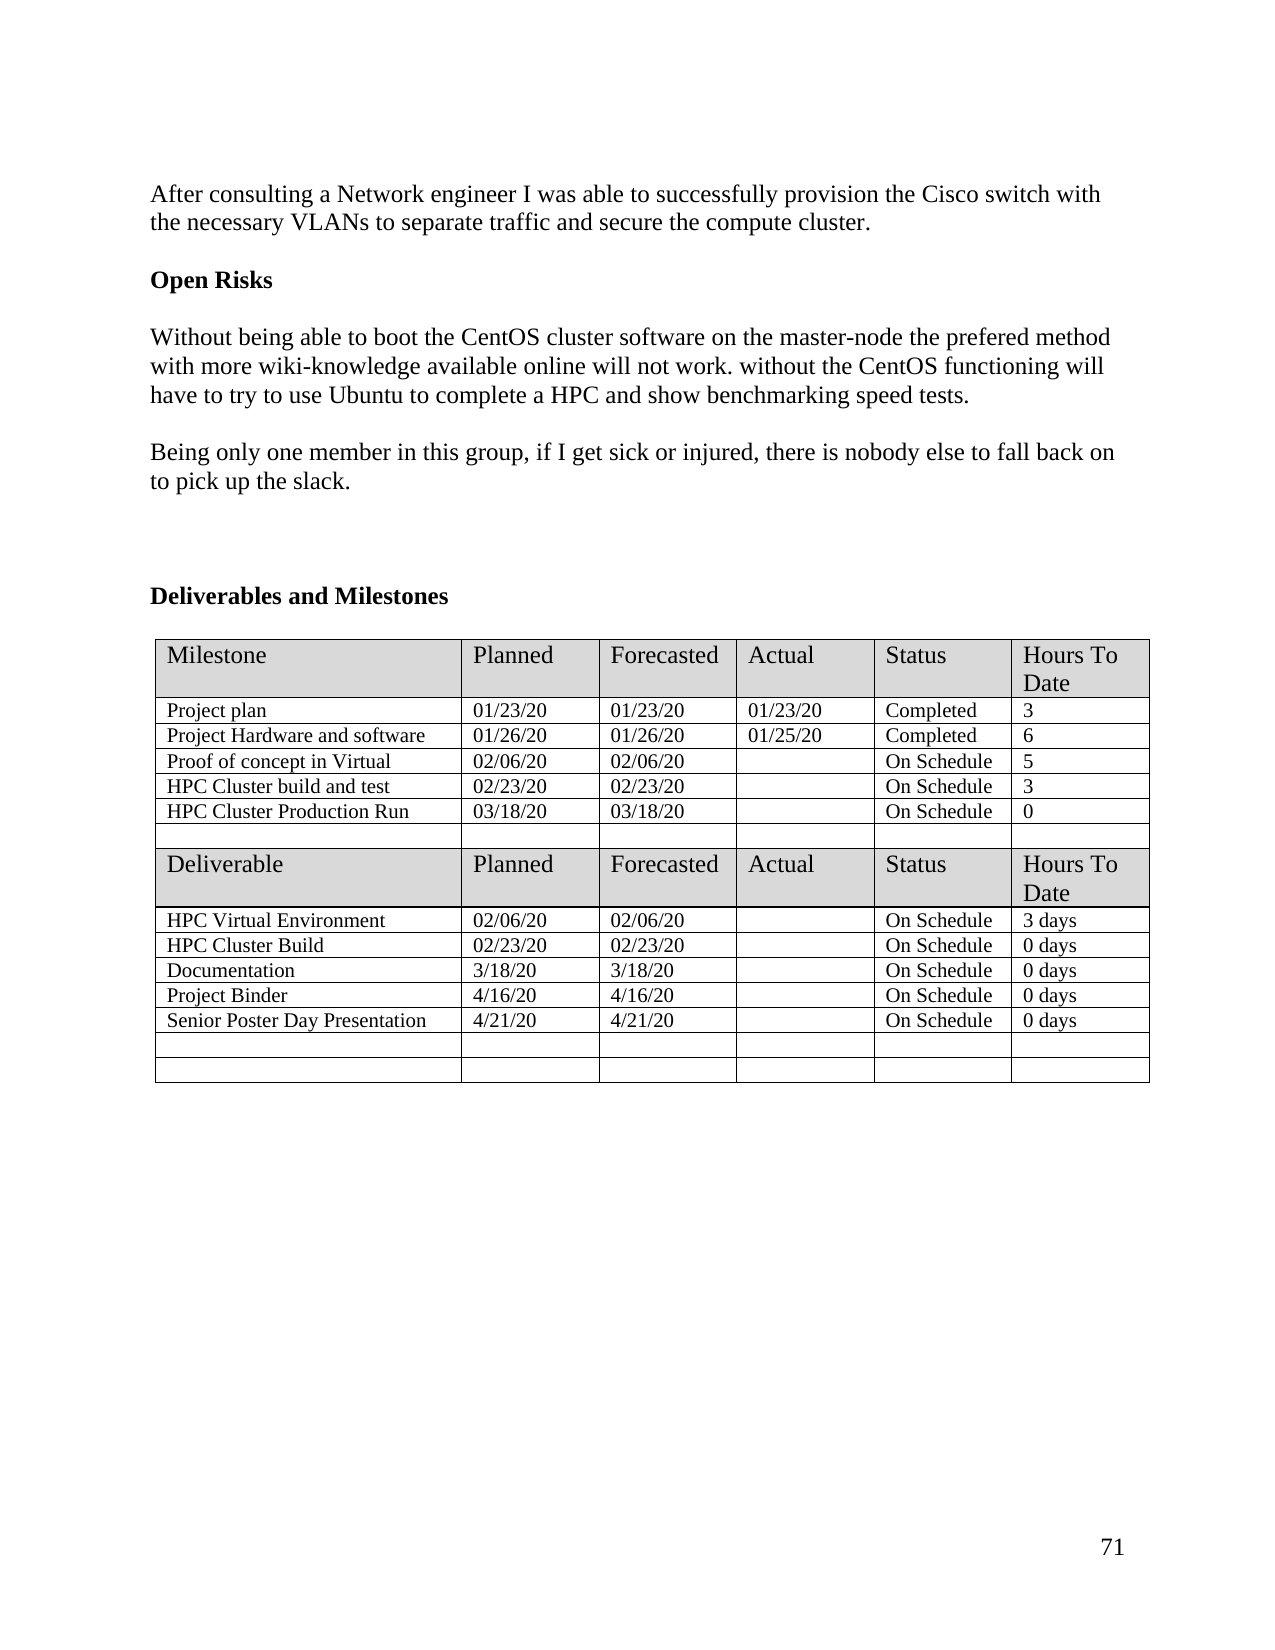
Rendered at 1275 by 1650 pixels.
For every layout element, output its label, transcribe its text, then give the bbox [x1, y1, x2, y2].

table_cell On Schedule [875, 983, 1011, 1007]
text Without being able to boot the CentOS cluster software on the master-node the prefered method with more wiki-knowledge available online will not work. without the CentOS functioning will have to try to use Ubuntu to complete a HPC and show benchmarking speed tests. [150, 322, 1125, 409]
table_cell On Schedule [875, 774, 1011, 798]
table_cell HPC Virtual Environment [156, 908, 461, 932]
text Deliverables and Milestones [150, 581, 1125, 610]
table_cell 6 [1012, 724, 1149, 747]
table_cell 0 days [1012, 958, 1149, 982]
table_cell [156, 1058, 461, 1082]
table_cell On Schedule [875, 749, 1011, 773]
table_cell Proof of concept in Virtual [156, 749, 461, 773]
table_cell On Schedule [875, 1008, 1011, 1032]
table_header Planned [462, 640, 599, 697]
table_cell [875, 824, 1011, 848]
table_cell 02/23/20 [600, 774, 736, 798]
table_cell 0 days [1012, 983, 1149, 1007]
table_cell HPC Cluster Production Run [156, 799, 461, 823]
table_cell [737, 824, 874, 848]
table_cell HPC Cluster Build [156, 933, 461, 957]
table_cell 01/26/20 [600, 724, 736, 747]
table_cell On Schedule [875, 908, 1011, 932]
table_cell [737, 1008, 874, 1032]
table_cell 02/23/20 [462, 933, 599, 957]
table_cell [1012, 1058, 1149, 1082]
table_header Status [875, 640, 1011, 697]
table_cell 01/23/20 [462, 698, 599, 722]
table_cell [462, 1033, 599, 1057]
table_cell On Schedule [875, 958, 1011, 982]
table_cell 02/06/20 [462, 749, 599, 773]
table_cell [156, 824, 461, 848]
table_cell 03/18/20 [462, 799, 599, 823]
table_cell Deliverable [156, 849, 461, 906]
table_header Forecasted [600, 640, 736, 697]
table_cell Senior Poster Day Presentation [156, 1008, 461, 1032]
table_cell 0 days [1012, 1008, 1149, 1032]
table_cell Project plan [156, 698, 461, 722]
table_cell [737, 774, 874, 798]
table_cell Status [875, 849, 1011, 906]
table_cell On Schedule [875, 933, 1011, 957]
table_cell On Schedule [875, 799, 1011, 823]
table_cell 4/21/20 [600, 1008, 736, 1032]
table_cell 01/23/20 [737, 698, 874, 722]
table_header Actual [737, 640, 874, 697]
table_cell [737, 983, 874, 1007]
table_cell 01/26/20 [462, 724, 599, 747]
table_cell [156, 1033, 461, 1057]
table_cell 3/18/20 [462, 958, 599, 982]
table_header Hours To Date [1012, 640, 1149, 697]
table_cell [600, 1058, 736, 1082]
table_cell Hours To Date [1012, 849, 1149, 906]
table_cell 01/23/20 [600, 698, 736, 722]
table_cell 01/25/20 [737, 724, 874, 747]
table_cell 4/16/20 [600, 983, 736, 1007]
table_cell Completed [875, 724, 1011, 747]
table_cell [875, 1033, 1011, 1057]
table_cell [737, 933, 874, 957]
table_cell [737, 1033, 874, 1057]
table_header Milestone [156, 640, 461, 697]
table_cell [737, 749, 874, 773]
table_cell 02/06/20 [600, 908, 736, 932]
table_cell 0 [1012, 799, 1149, 823]
table_cell 02/23/20 [462, 774, 599, 798]
table_cell [875, 1058, 1011, 1082]
table_cell Project Hardware and software [156, 724, 461, 747]
table_cell 5 [1012, 749, 1149, 773]
table_cell 3 days [1012, 908, 1149, 932]
table_cell 02/06/20 [462, 908, 599, 932]
table_cell 3/18/20 [600, 958, 736, 982]
table_cell [737, 908, 874, 932]
text After consulting a Network engineer I was able to successfully provision the Cisco switch with the necessary VLANs to separate traffic and secure the compute cluster. [150, 179, 1125, 236]
table_cell Planned [462, 849, 599, 906]
table_cell 4/16/20 [462, 983, 599, 1007]
table_cell [1012, 824, 1149, 848]
table_cell Documentation [156, 958, 461, 982]
table_cell [600, 1033, 736, 1057]
table_cell [1012, 1033, 1149, 1057]
table_cell 4/21/20 [462, 1008, 599, 1032]
table_cell [737, 1058, 874, 1082]
table_cell [737, 958, 874, 982]
text Open Risks [150, 265, 1125, 294]
table_cell [737, 799, 874, 823]
table_cell Project Binder [156, 983, 461, 1007]
table_cell 02/23/20 [600, 933, 736, 957]
table_cell Completed [875, 698, 1011, 722]
table_cell Actual [737, 849, 874, 906]
table_cell 3 [1012, 774, 1149, 798]
table_cell [600, 824, 736, 848]
text Being only one member in this group, if I get sick or injured, there is nobody else to fall back on to pick up the slack. [150, 437, 1125, 495]
table_cell Forecasted [600, 849, 736, 906]
table_cell 3 [1012, 698, 1149, 722]
table_cell [462, 824, 599, 848]
table_cell [462, 1058, 599, 1082]
table_cell 02/06/20 [600, 749, 736, 773]
table_cell 03/18/20 [600, 799, 736, 823]
table_cell 0 days [1012, 933, 1149, 957]
table_cell HPC Cluster build and test [156, 774, 461, 798]
